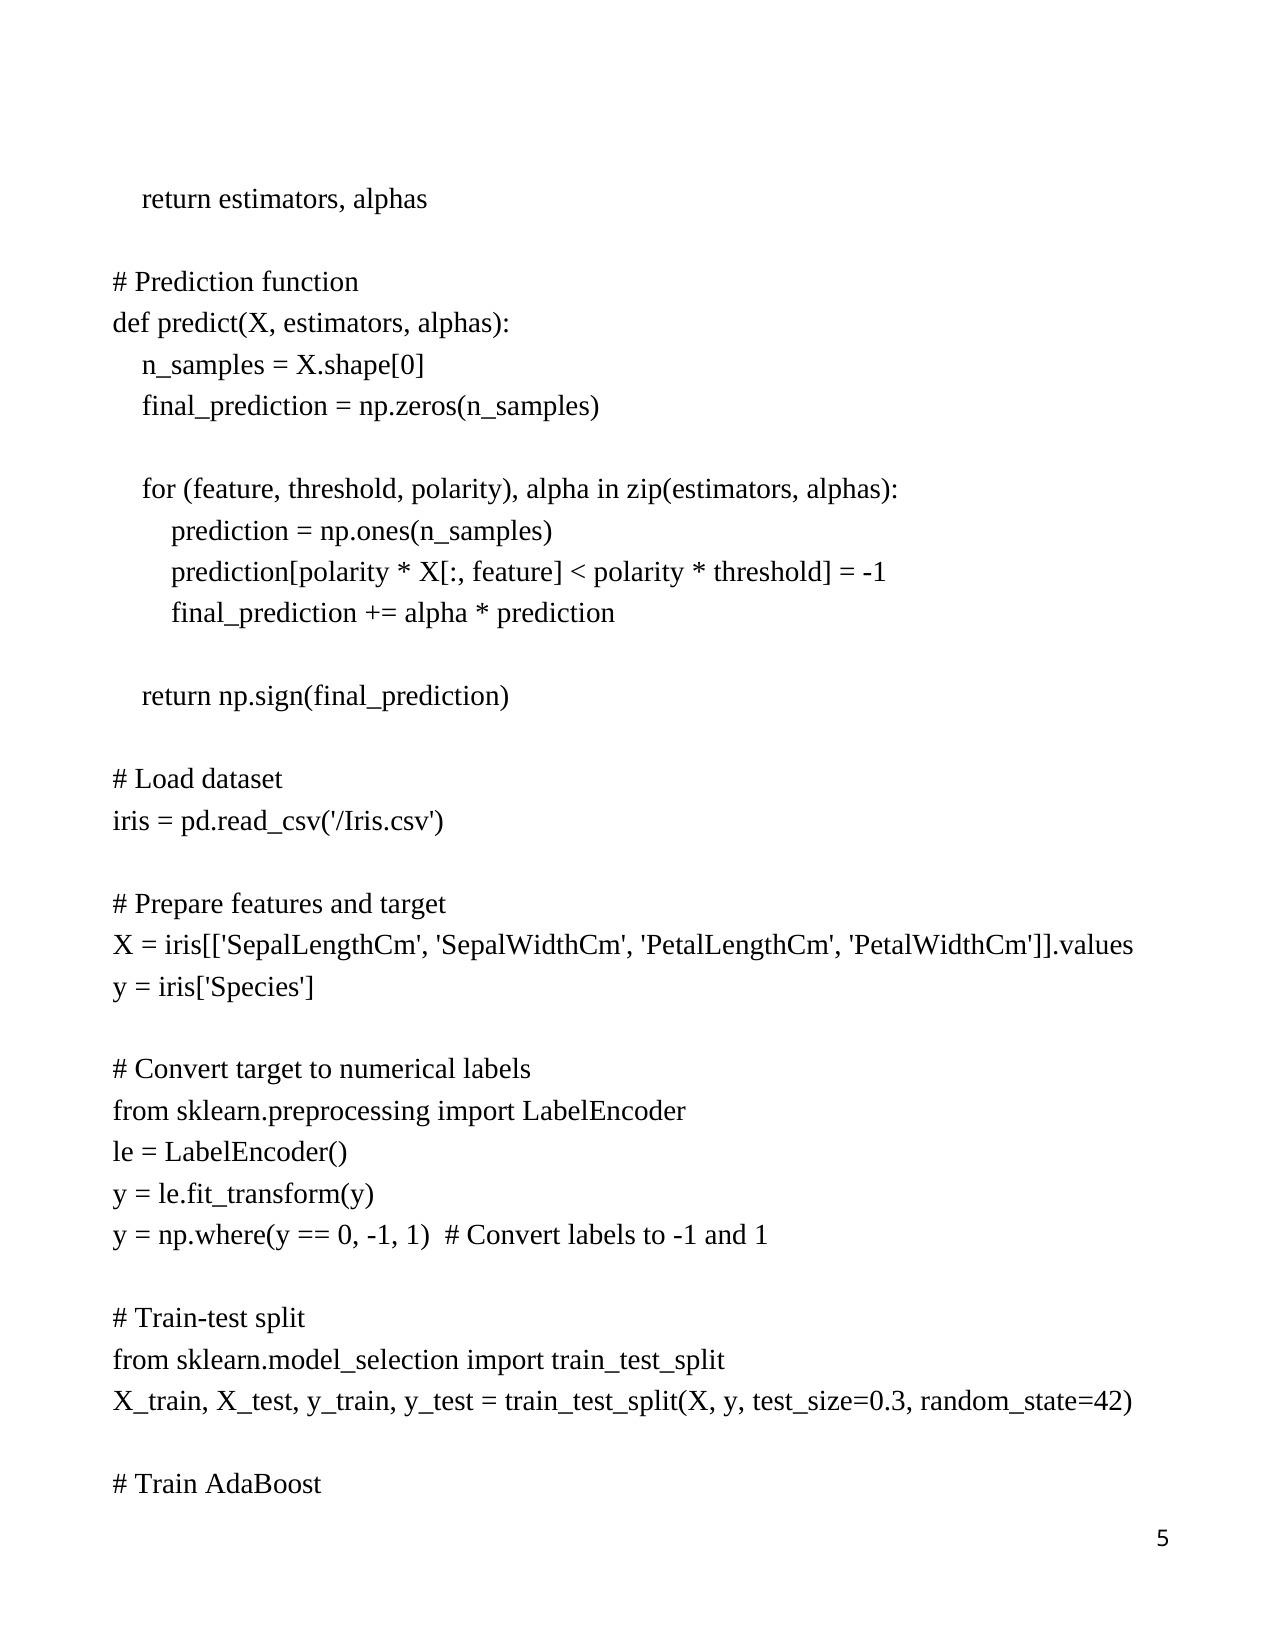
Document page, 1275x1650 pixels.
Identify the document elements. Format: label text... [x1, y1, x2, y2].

text # Load dataset [112, 761, 1162, 795]
text return estimators, alphas [112, 181, 1162, 214]
text X = iris[['SepalLengthCm', 'SepalWidthCm', 'PetalLengthCm', 'PetalWidthCm']].values [112, 927, 1162, 961]
text iris = pd.read_csv('/Iris.csv') [112, 803, 1162, 836]
text final_prediction += alpha * prediction [112, 596, 1162, 629]
text # Convert target to numerical labels [112, 1052, 1162, 1085]
text X_train, X_test, y_train, y_test = train_test_split(X, y, test_size=0.3, random_state=42) [112, 1383, 1162, 1417]
text # Prepare features and target [112, 886, 1162, 919]
text from sklearn.model_selection import train_test_split [112, 1342, 1162, 1375]
text final_prediction = np.zeros(n_samples) [112, 388, 1162, 422]
text return np.sign(final_prediction) [112, 678, 1162, 712]
text y = np.where(y == 0, -1, 1) # Convert labels to -1 and 1 [112, 1217, 1162, 1251]
text from sklearn.preprocessing import LabelEncoder [112, 1093, 1162, 1127]
text # Prediction function [112, 264, 1162, 297]
text for (feature, threshold, polarity), alpha in zip(estimators, alphas): [112, 471, 1162, 505]
text le = LabelEncoder() [112, 1134, 1162, 1168]
text # Train AdaBoost [112, 1466, 1162, 1500]
text def predict(X, estimators, alphas): [112, 305, 1162, 339]
text prediction[polarity * X[:, feature] < polarity * threshold] = -1 [112, 554, 1162, 588]
text n_samples = X.shape[0] [112, 347, 1162, 380]
text y = le.fit_transform(y) [112, 1176, 1162, 1209]
text y = iris['Species'] [112, 969, 1162, 1002]
text prediction = np.ones(n_samples) [112, 513, 1162, 546]
text # Train-test split [112, 1300, 1162, 1334]
